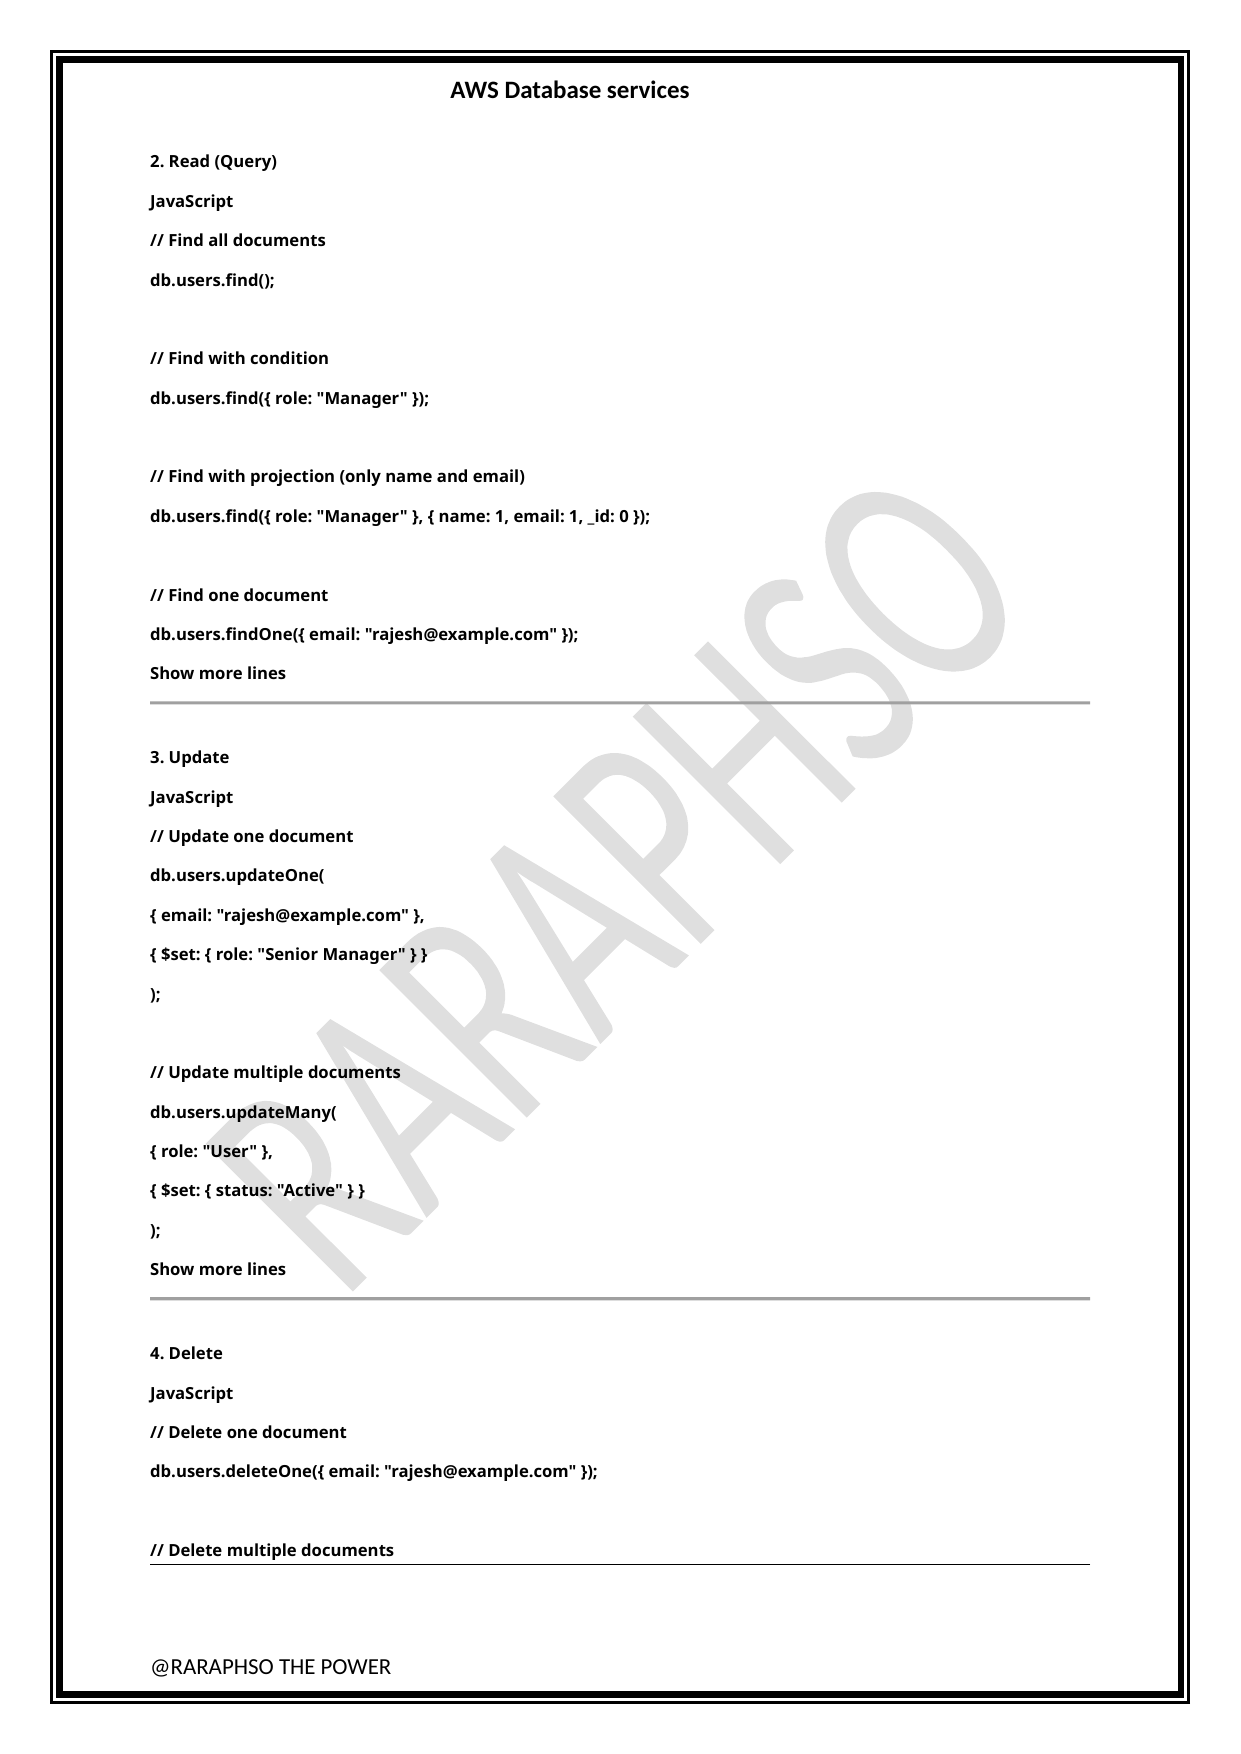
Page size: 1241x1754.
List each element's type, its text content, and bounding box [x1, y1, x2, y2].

text db.users.findOne({ email: "rajesh@example.com" }); [150, 622, 1090, 645]
text db.users.find({ role: "Manager" }, { name: 1, email: 1, _id: 0 }); [150, 504, 1090, 527]
text db.users.updateOne( [150, 864, 1090, 887]
text db.users.deleteOne({ email: "rajesh@example.com" }); [150, 1460, 1090, 1483]
text 3. Update [150, 746, 1090, 769]
text ); [150, 1218, 1090, 1241]
text // Delete multiple documents [150, 1539, 1090, 1564]
text db.users.updateMany( [150, 1100, 1090, 1123]
text 4. Delete [150, 1342, 1090, 1364]
text db.users.find({ role: "Manager" }); [150, 386, 1090, 409]
text { $set: { role: "Senior Manager" } } [150, 943, 1090, 966]
text ); [150, 982, 1090, 1005]
text // Delete one document [150, 1421, 1090, 1443]
text 2. Read (Query) [150, 150, 1090, 173]
text // Find with projection (only name and email) [150, 465, 1090, 488]
text JavaScript [150, 1381, 1090, 1404]
text JavaScript [150, 189, 1090, 212]
text // Update one document [150, 825, 1090, 847]
text { role: "User" }, [150, 1140, 1090, 1162]
text // Find all documents [150, 229, 1090, 251]
text { email: "rajesh@example.com" }, [150, 903, 1090, 926]
text // Find with condition [150, 347, 1090, 369]
text // Find one document [150, 583, 1090, 606]
text Show more lines [150, 1258, 1090, 1281]
text { $set: { status: "Active" } } [150, 1179, 1090, 1202]
text Show more lines [150, 662, 1090, 684]
text db.users.find(); [150, 268, 1090, 291]
text // Update multiple documents [150, 1061, 1090, 1084]
text JavaScript [150, 785, 1090, 808]
